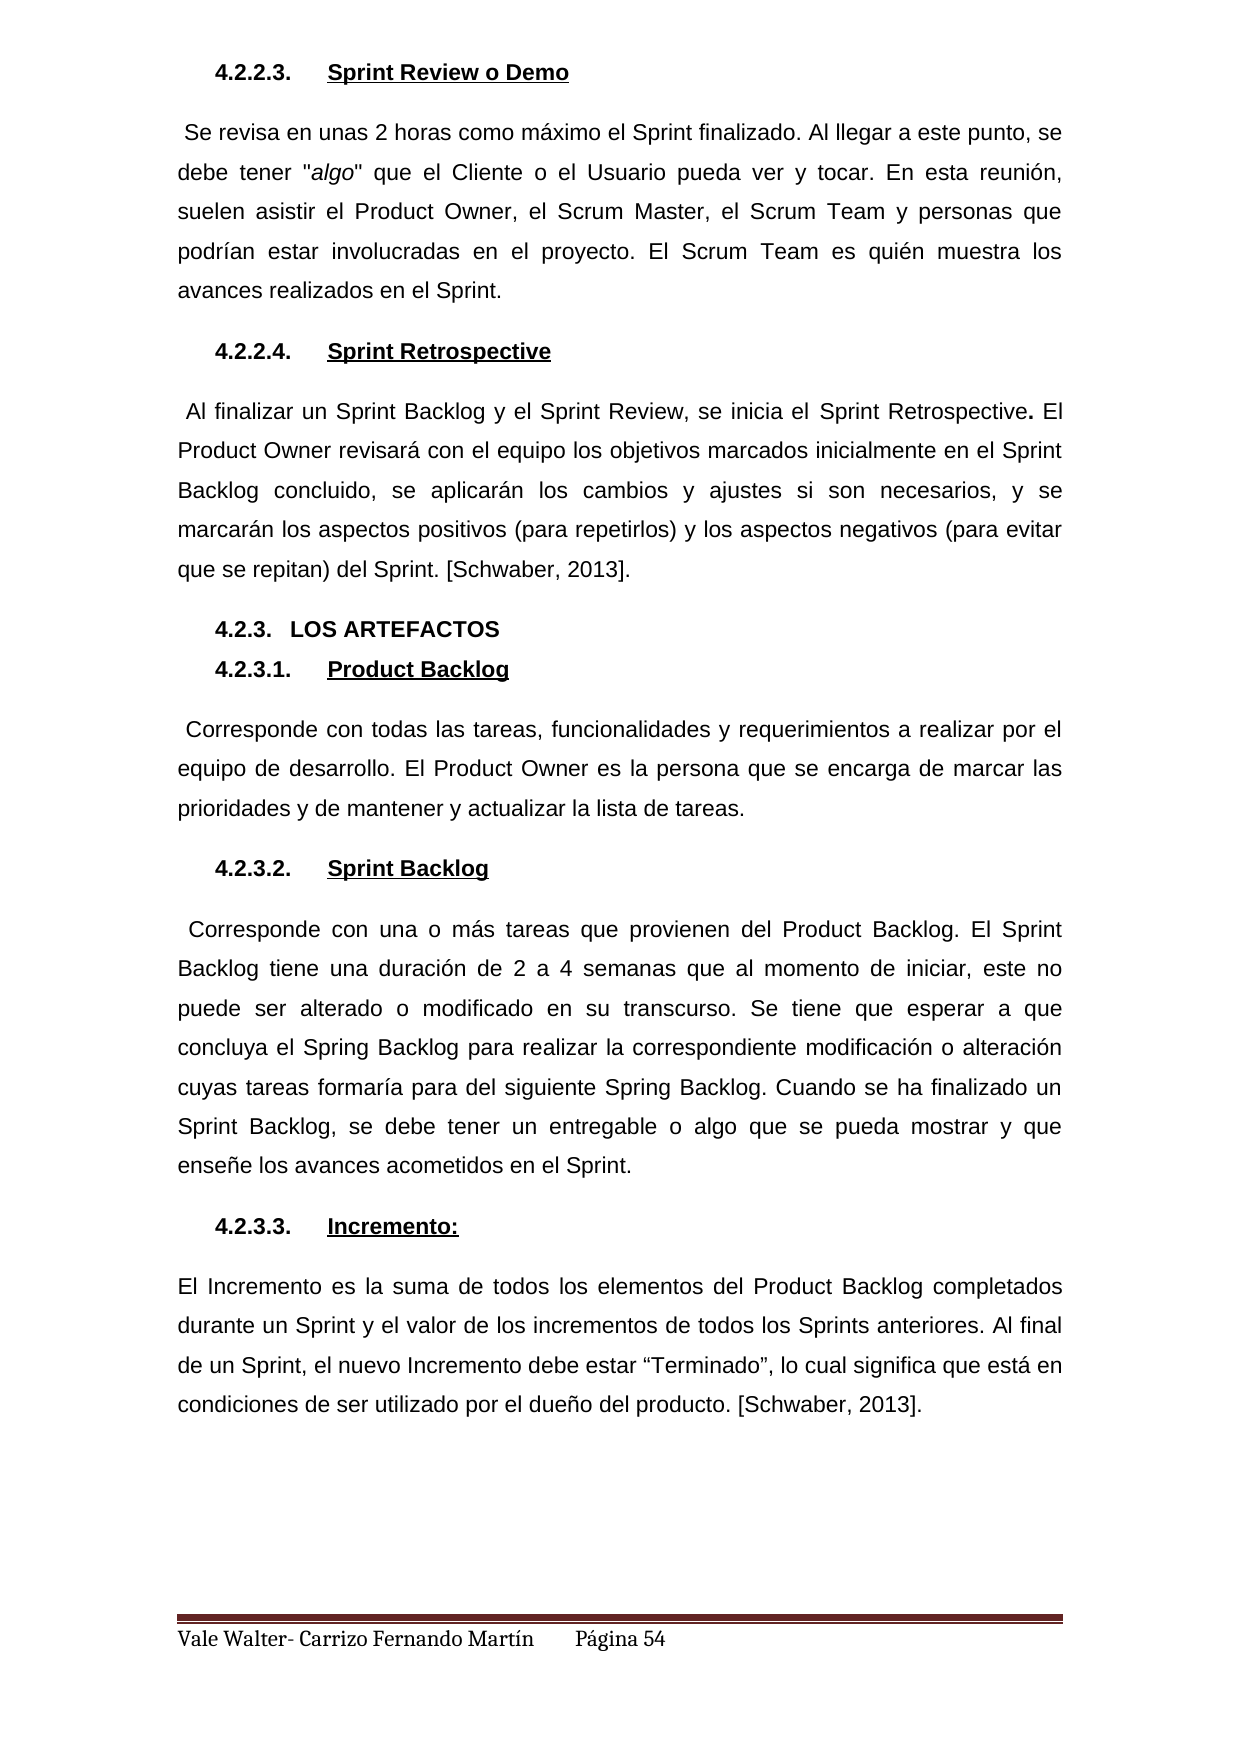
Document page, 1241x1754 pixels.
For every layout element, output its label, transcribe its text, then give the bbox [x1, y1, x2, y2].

list Sprint Review o Demo [215, 59, 1063, 85]
text Corresponde con una o más tareas que provienen del Product Backlog. El Sprint Backlog tiene una duración de 2 a 4 semanas que al momento de iniciar, este no puede ser alterado o modificado en su transcurso. Se tiene que esperar a que concluya el Spring Backlog para realizar la correspondiente modificación o alteración cuyas tareas formaría para del siguiente Spring Backlog. Cuando se ha finalizado un Sprint Backlog, se debe tener un entregable o algo que se pueda mostrar y que enseñe los avances acometidos en el Sprint. [177, 916, 1063, 1179]
list Product Backlog [215, 656, 1063, 682]
list LOS ARTEFACTOS [215, 616, 1063, 642]
list Sprint Retrospective [215, 338, 1063, 364]
text Al finalizar un Sprint Backlog y el Sprint Review, se inicia el Sprint Retrospective. El Product Owner revisará con el equipo los objetivos marcados inicialmente en el Sprint Backlog concluido, se aplicarán los cambios y ajustes si son necesarios, y se marcarán los aspectos positivos (para repetirlos) y los aspectos negativos (para evitar que se repitan) del Sprint. [Schwaber, 2013]. [177, 398, 1063, 582]
list Sprint Backlog [215, 855, 1063, 882]
text Corresponde con todas las tareas, funcionalidades y requerimientos a realizar por el equipo de desarrollo. El Product Owner es la persona que se encarga de marcar las prioridades y de mantener y actualizar la lista de tareas. [177, 716, 1063, 821]
text El Incremento es la suma de todos los elementos del Product Backlog completados durante un Sprint y el valor de los incrementos de todos los Sprints anteriores. Al final de un Sprint, el nuevo Incremento debe estar “Terminado”, lo cual significa que está en condiciones de ser utilizado por el dueño del producto. [Schwaber, 2013]. [177, 1273, 1063, 1418]
text Se revisa en unas 2 horas como máximo el Sprint finalizado. Al llegar a este punto, se debe tener "algo" que el Cliente o el Usuario pueda ver y tocar. En esta reunión, suelen asistir el Product Owner, el Scrum Master, el Scrum Team y personas que podrían estar involucradas en el proyecto. El Scrum Team es quién muestra los avances realizados en el Sprint. [177, 119, 1063, 304]
list Incremento: [215, 1213, 1063, 1239]
